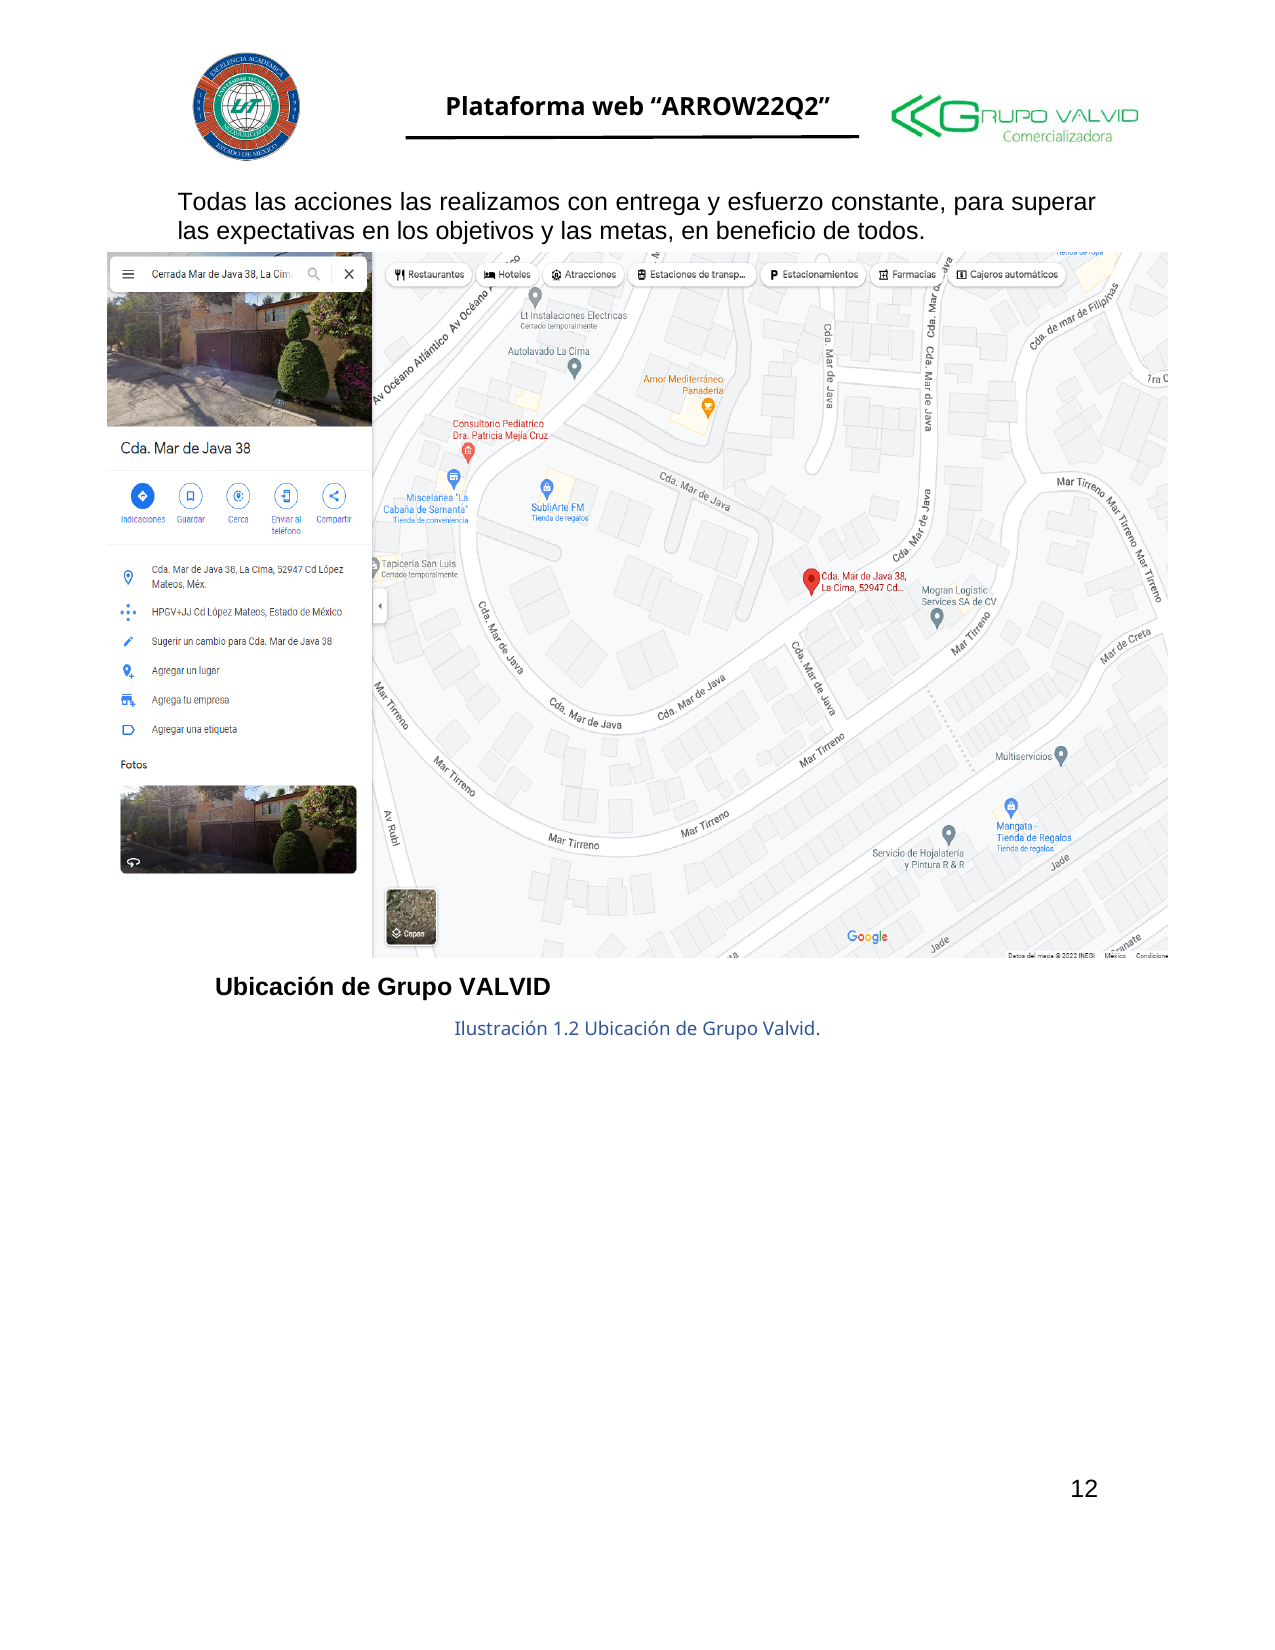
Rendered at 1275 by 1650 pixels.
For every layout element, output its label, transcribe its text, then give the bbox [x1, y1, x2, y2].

text Todas las acciones las realizamos con entrega y esfuerzo constante, para superar las expectativas en los objetivos y las metas, en beneficio de todos. [177, 187, 1098, 244]
picture [107, 252, 1168, 958]
picture [885, 87, 1146, 148]
text Ilustración 1.2 Ubicación de Grupo Valvid. [177, 1015, 1098, 1040]
picture [191, 52, 301, 162]
text Ubicación de Grupo VALVID [215, 958, 1098, 1001]
